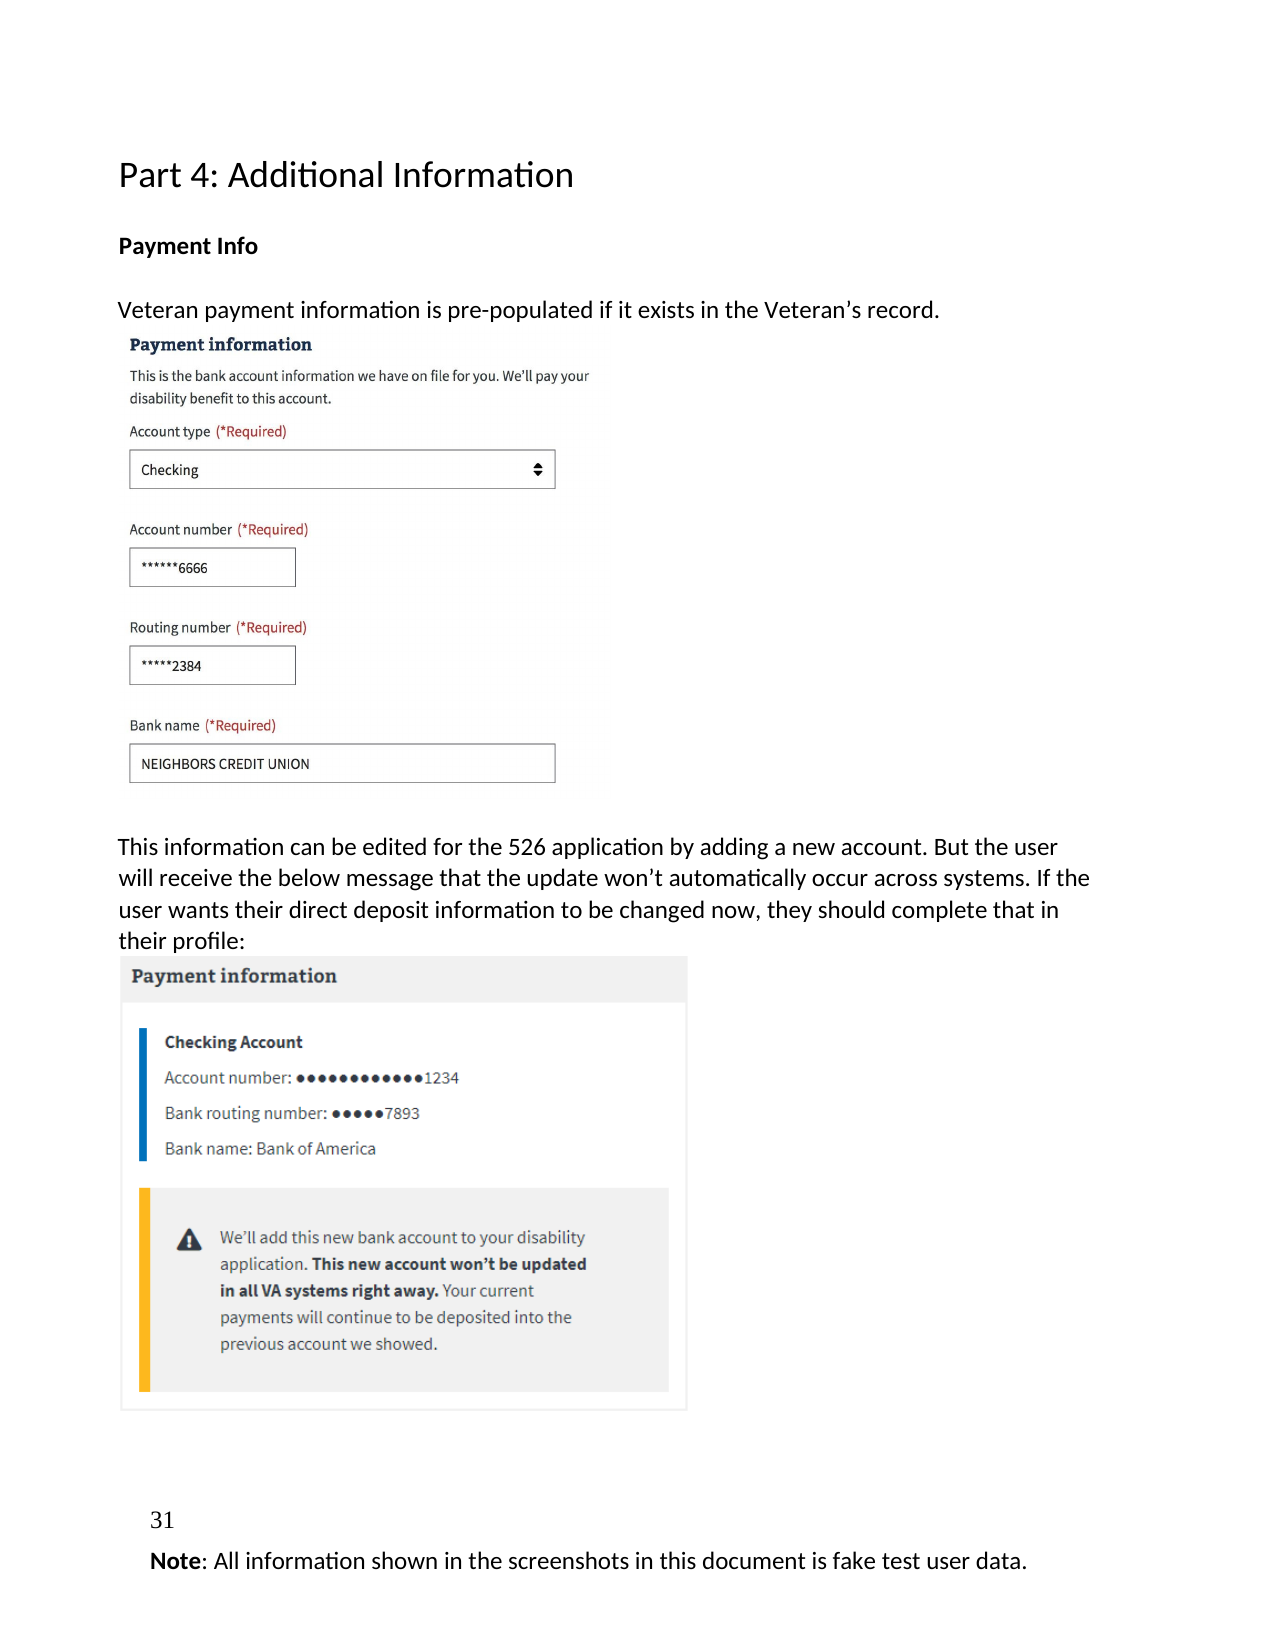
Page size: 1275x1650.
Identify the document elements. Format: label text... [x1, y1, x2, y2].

subtitle Part 4: Additional Information [119, 151, 1103, 197]
text This information can be edited for the 526 application by adding a new account. But the user will receive the below message that the update won’t automatically occur across systems. If the user wants their direct deposit information to be changed now, they should complete that in their profile: [117, 831, 1092, 956]
subtitle Payment Info [119, 231, 1103, 261]
picture [117, 956, 691, 1412]
picture [118, 325, 611, 799]
text Veteran payment information is pre-populated if it exists in the Veteran’s record. [117, 294, 1092, 324]
